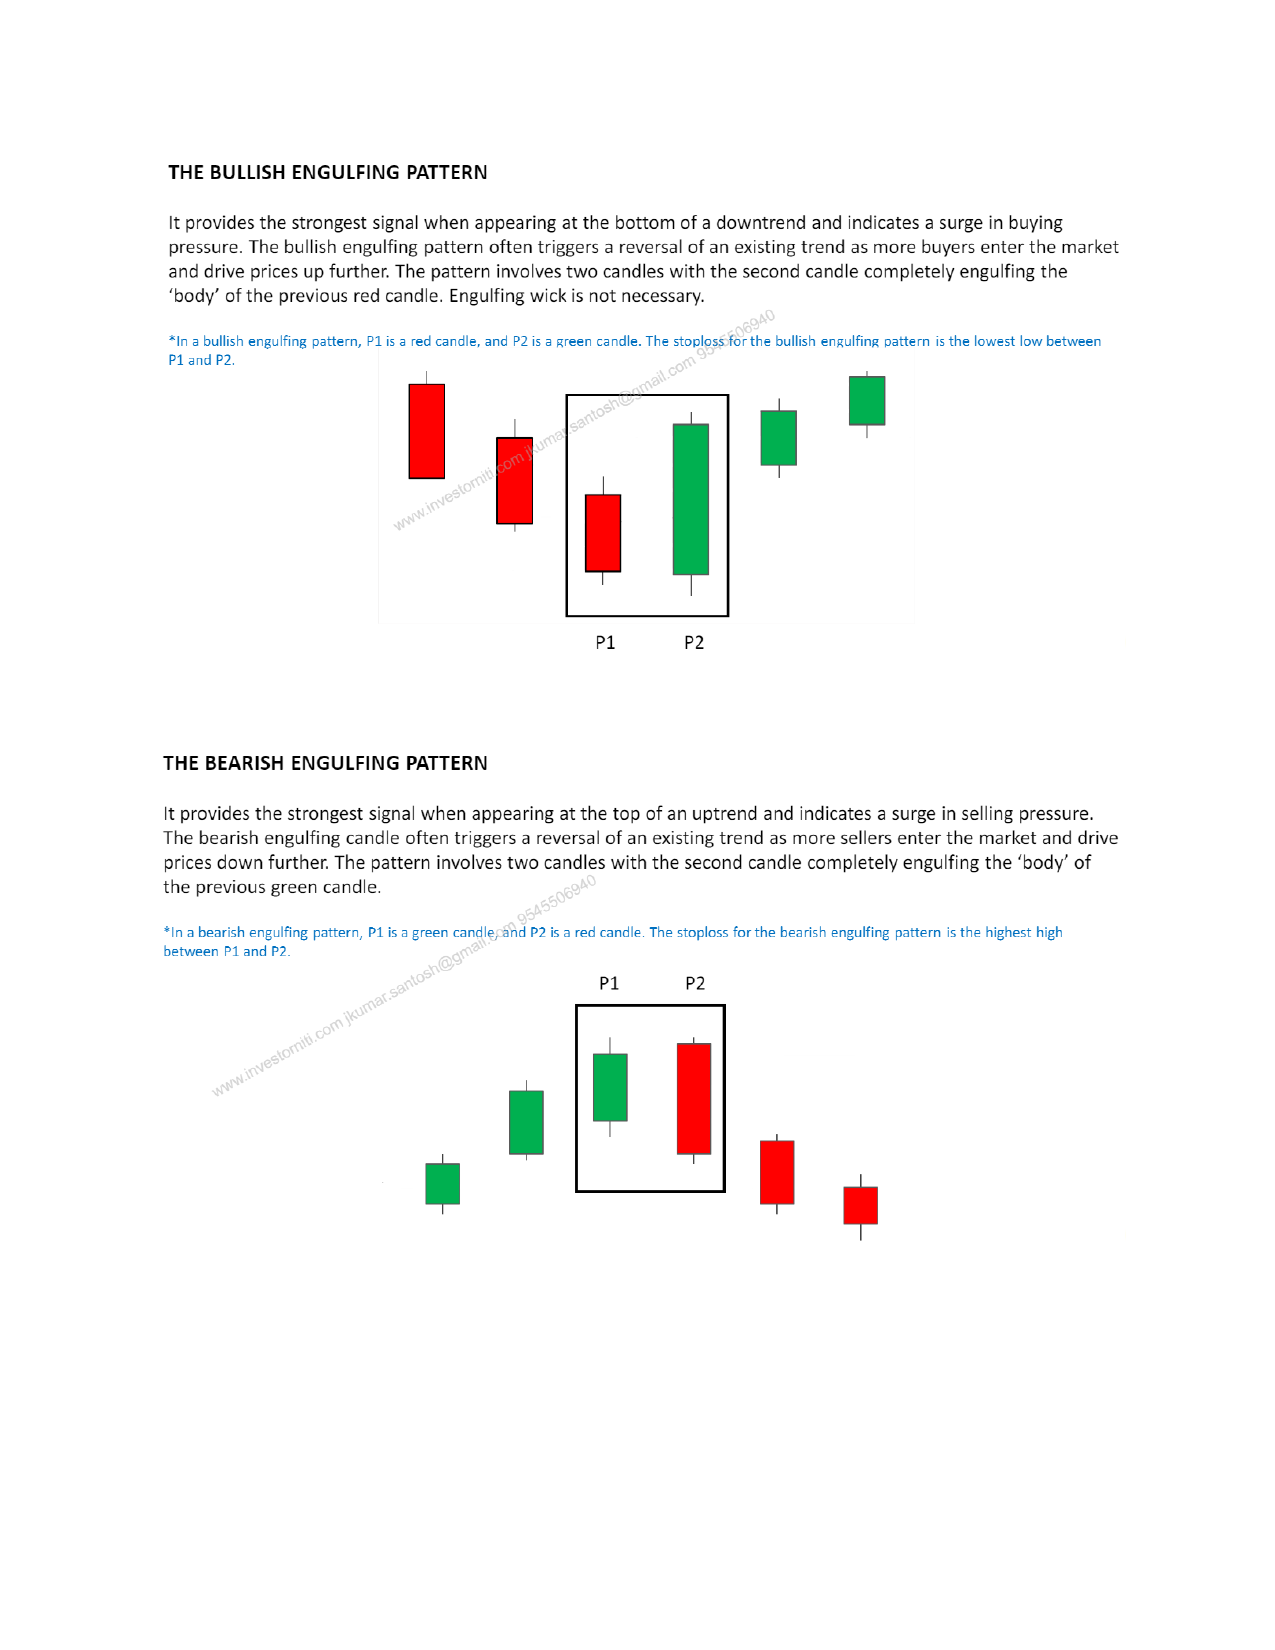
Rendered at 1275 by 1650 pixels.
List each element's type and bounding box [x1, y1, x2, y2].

picture [150, 741, 1125, 1257]
picture [150, 150, 1125, 664]
